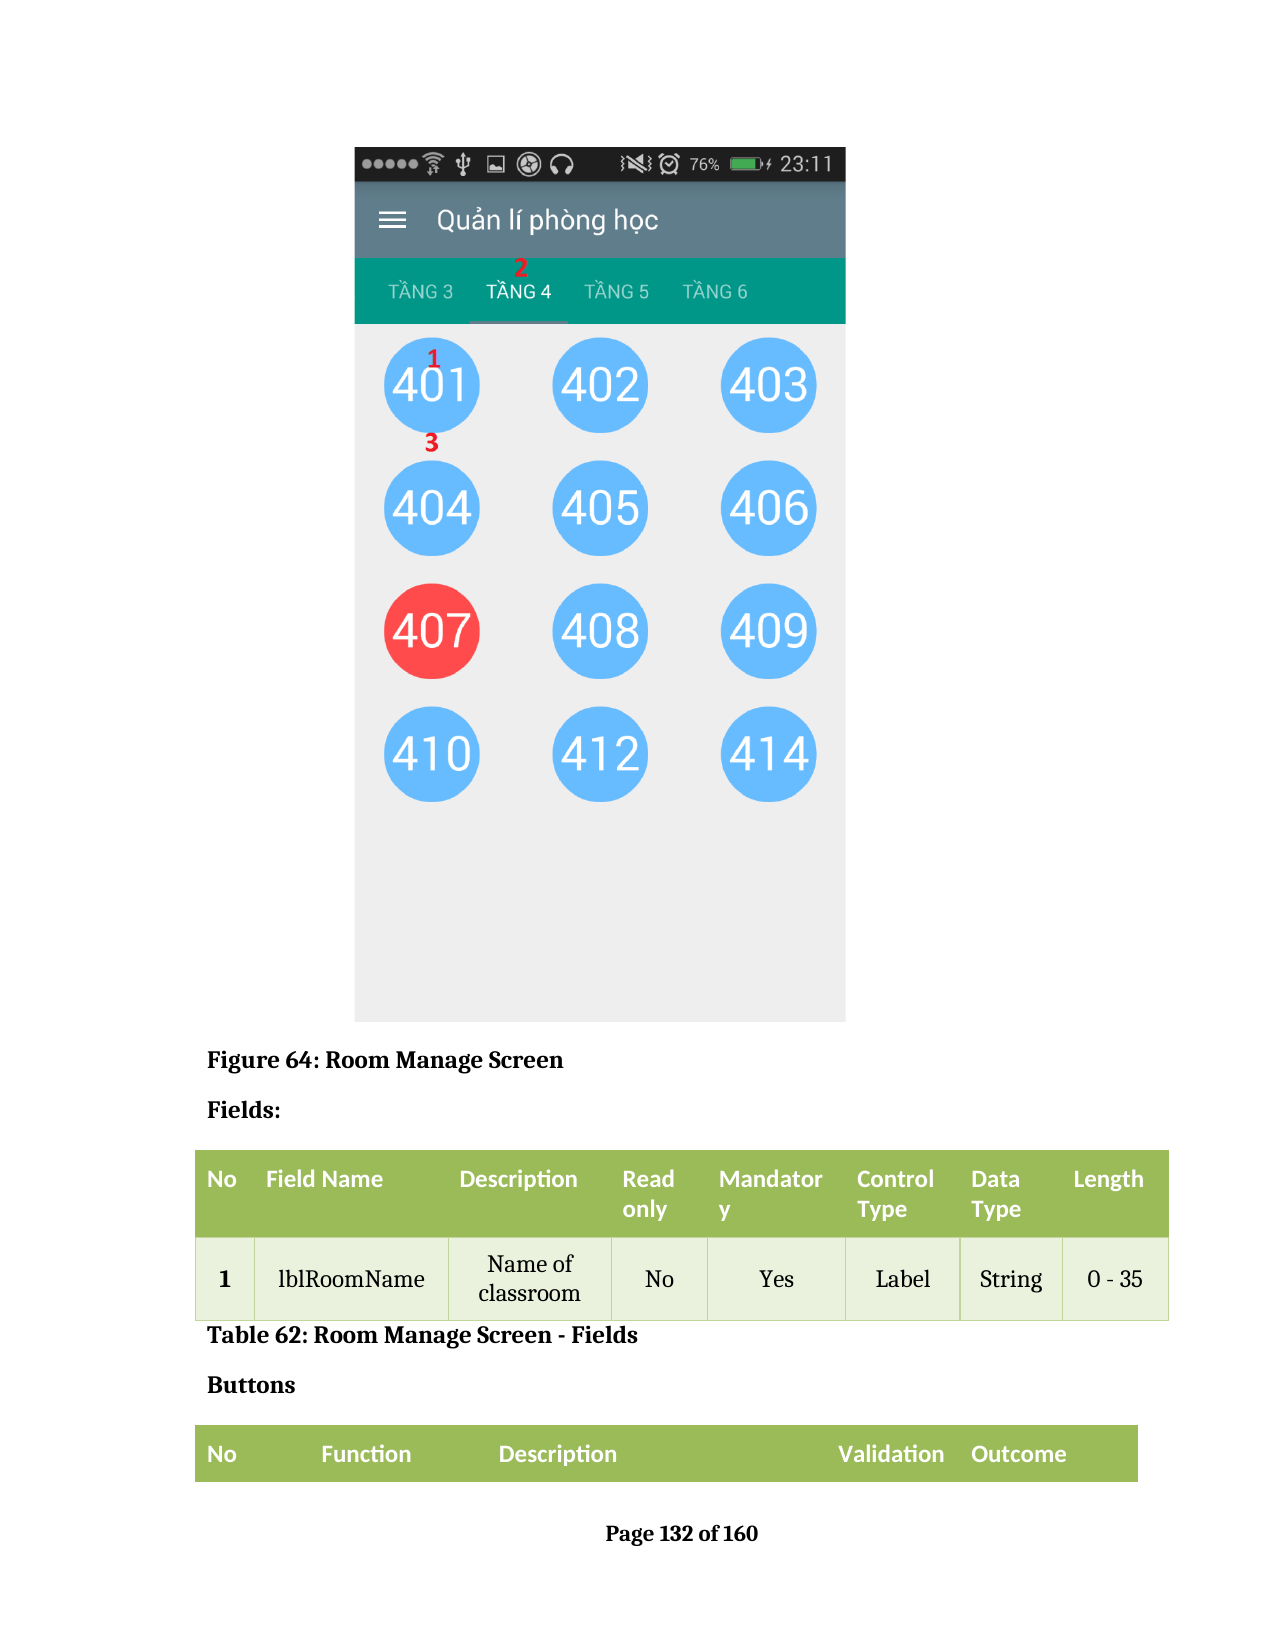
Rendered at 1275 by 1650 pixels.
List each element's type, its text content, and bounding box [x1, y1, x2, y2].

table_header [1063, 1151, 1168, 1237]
picture [354, 147, 846, 1022]
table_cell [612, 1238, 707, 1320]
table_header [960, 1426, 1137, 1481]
text Fields: [207, 1096, 1157, 1124]
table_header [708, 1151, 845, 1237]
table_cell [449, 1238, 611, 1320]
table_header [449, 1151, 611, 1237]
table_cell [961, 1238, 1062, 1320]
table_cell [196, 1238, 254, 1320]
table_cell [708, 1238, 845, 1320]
text Buttons [207, 1371, 1157, 1399]
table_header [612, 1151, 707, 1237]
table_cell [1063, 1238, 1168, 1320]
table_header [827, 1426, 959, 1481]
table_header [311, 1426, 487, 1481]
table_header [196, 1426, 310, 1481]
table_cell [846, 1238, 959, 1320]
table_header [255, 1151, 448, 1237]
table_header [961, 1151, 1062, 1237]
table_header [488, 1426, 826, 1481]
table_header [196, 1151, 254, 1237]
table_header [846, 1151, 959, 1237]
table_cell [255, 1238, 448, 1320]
